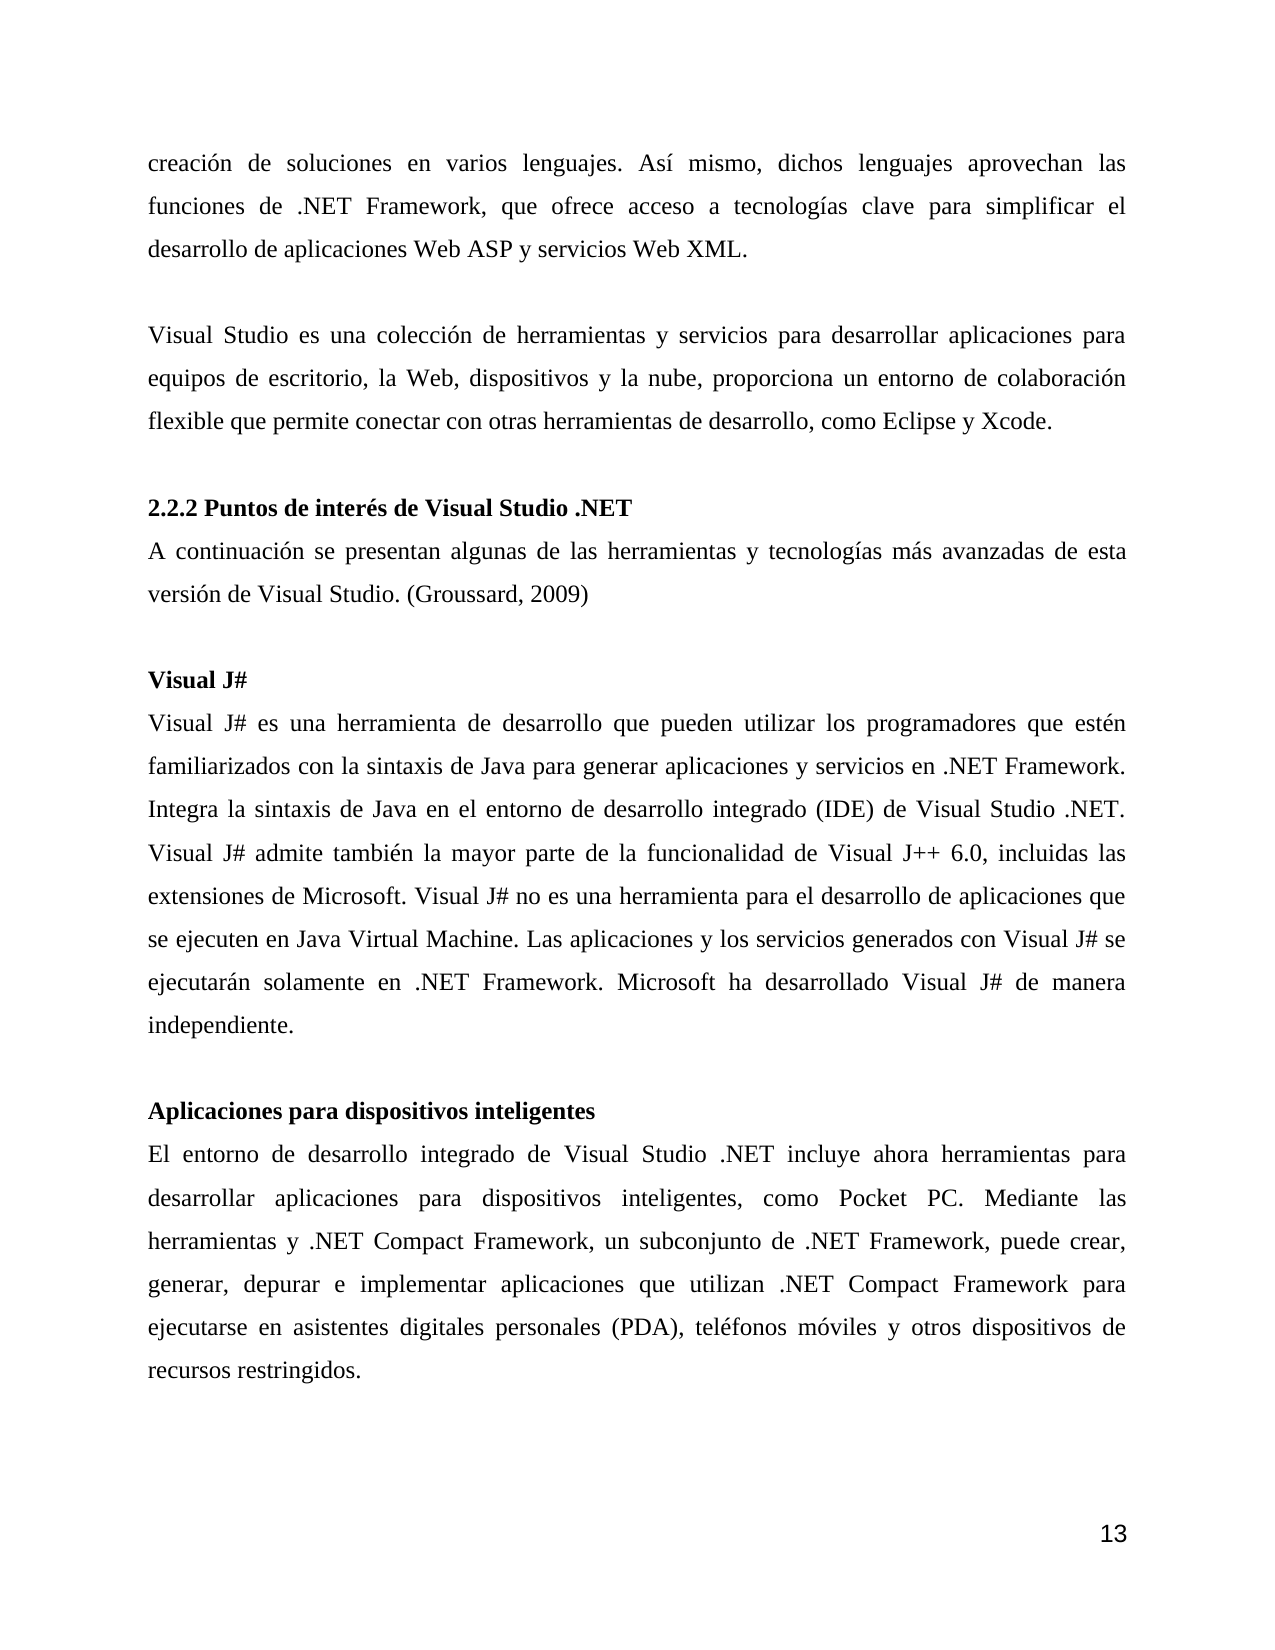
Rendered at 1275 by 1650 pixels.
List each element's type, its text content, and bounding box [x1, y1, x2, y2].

text Aplicaciones para dispositivos inteligentes [148, 1096, 1127, 1125]
text Visual J# es una herramienta de desarrollo que pueden utilizar los programadores que estén familiarizados con la sintaxis de Java para generar aplicaciones y servicios en .NET Framework. Integra la sintaxis de Java en el entorno de desarrollo integrado (IDE) de Visual Studio .NET. Visual J# admite también la mayor parte de la funcionalidad de Visual J++ 6.0, incluidas las extensiones de Microsoft. Visual J# no es una herramienta para el desarrollo de aplicaciones que se ejecuten en Java Virtual Machine. Las aplicaciones y los servicios generados con Visual J# se ejecutarán solamente en .NET Framework. Microsoft ha desarrollado Visual J# de manera independiente. [148, 708, 1127, 1039]
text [148, 148, 1127, 263]
text A continuación se presentan algunas de las herramientas y tecnologías más avanzadas de esta versión de Visual Studio. [148, 536, 1127, 608]
subtitle 2.2.2 Puntos de interés de Visual Studio .NET [148, 493, 1127, 521]
text Visual Studio es una colección de herramientas y servicios para desarrollar aplicaciones para equipos de escritorio, la Web, dispositivos y la nube, proporciona un entorno de colaboración flexible que permite conectar con otras herramientas de desarrollo, como Eclipse y Xcode. [148, 320, 1127, 435]
text El entorno de desarrollo integrado de Visual Studio .NET incluye ahora herramientas para desarrollar aplicaciones para dispositivos inteligentes, como Pocket PC. Mediante las herramientas y .NET Compact Framework, un subconjunto de .NET Framework, puede crear, generar, depurar e implementar aplicaciones que utilizan .NET Compact Framework para ejecutarse en asistentes digitales personales (PDA), teléfonos móviles y otros dispositivos de recursos restringidos. [148, 1139, 1127, 1384]
text Visual J# [148, 665, 1127, 694]
